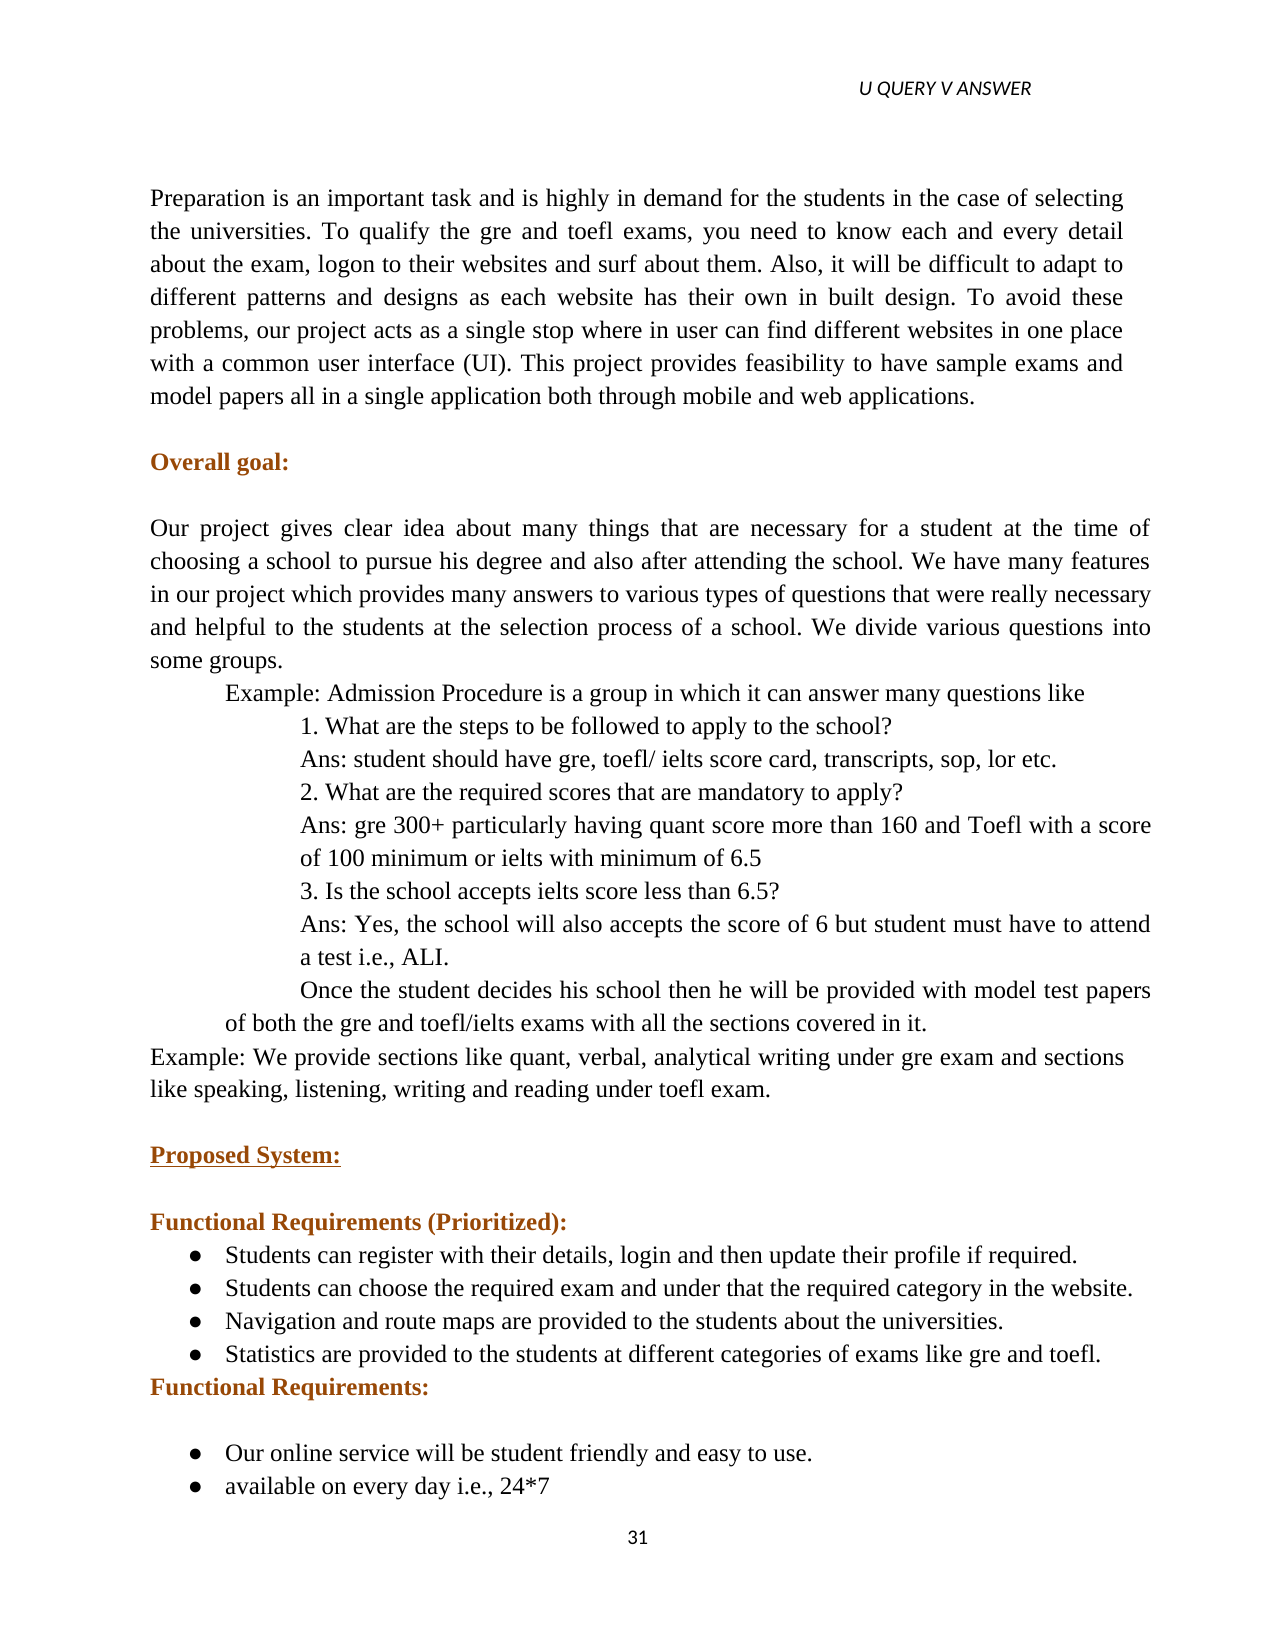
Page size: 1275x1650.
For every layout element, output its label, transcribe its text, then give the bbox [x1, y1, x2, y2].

list Navigation and route maps are provided to the students about the universities. [188, 1306, 1152, 1334]
text Preparation is an important task and is highly in demand for the students in the case of selecting the universities. To qualify the gre and toefl exams, you need to know each and every detail about the exam, logon to their websites and surf about them. Also, it will be difficult to adapt to different patterns and designs as each website has their own in built design. To avoid these problems, our project acts as a single stop where in user can find different websites in one place with a common user interface (UI). This project provides feasibility to have sample exams and model papers all in a single application both through mobile and web applications. [150, 183, 1125, 410]
list Statistics are provided to the students at different categories of exams like gre and toefl. [188, 1339, 1152, 1367]
text Our project gives clear idea about many things that are necessary for a student at the time of choosing a school to pursue his degree and also after attending the school. We have many features in our project which provides many answers to various types of questions that were really necessary and helpful to the students at the selection process of a school. We divide various questions into some groups. [150, 513, 1152, 674]
text Proposed System: [150, 1141, 1152, 1169]
text Ans: Yes, the school will also accepts the score of 6 but student must have to attend a test i.e., ALI. [300, 909, 1152, 971]
list Our online service will be student friendly and easy to use. [188, 1438, 1152, 1467]
text Functional Requirements: [150, 1372, 1152, 1401]
list Students can choose the required exam and under that the required category in the website. [188, 1273, 1152, 1301]
text Functional Requirements (Prioritized): [150, 1207, 1152, 1235]
text 2. What are the required scores that are mandatory to apply? [300, 777, 1152, 806]
list Students can register with their details, login and then update their profile if required. [188, 1240, 1152, 1268]
text Once the student decides his school then he will be provided with model test papers of both the gre and toefl/ielts exams with all the sections covered in it. [225, 976, 1152, 1037]
text Ans: student should have gre, toefl/ ielts score card, transcripts, sop, lor etc. [225, 744, 1152, 773]
text Example: Admission Procedure is a group in which it can answer many questions like [225, 678, 1152, 707]
text 1. What are the steps to be followed to apply to the school? [225, 711, 1152, 740]
text Ans: gre 300+ particularly having quant score more than 160 and Toefl with a score of 100 minimum or ielts with minimum of 6.5 [300, 810, 1152, 872]
list available on every day i.e., 24*7 [188, 1471, 1152, 1499]
text 3. Is the school accepts ielts score less than 6.5? [225, 876, 1152, 905]
text Overall goal: [150, 447, 1152, 476]
text Example: We provide sections like quant, verbal, analytical writing under gre exam and sections like speaking, listening, writing and reading under toefl exam. [150, 1042, 1125, 1103]
